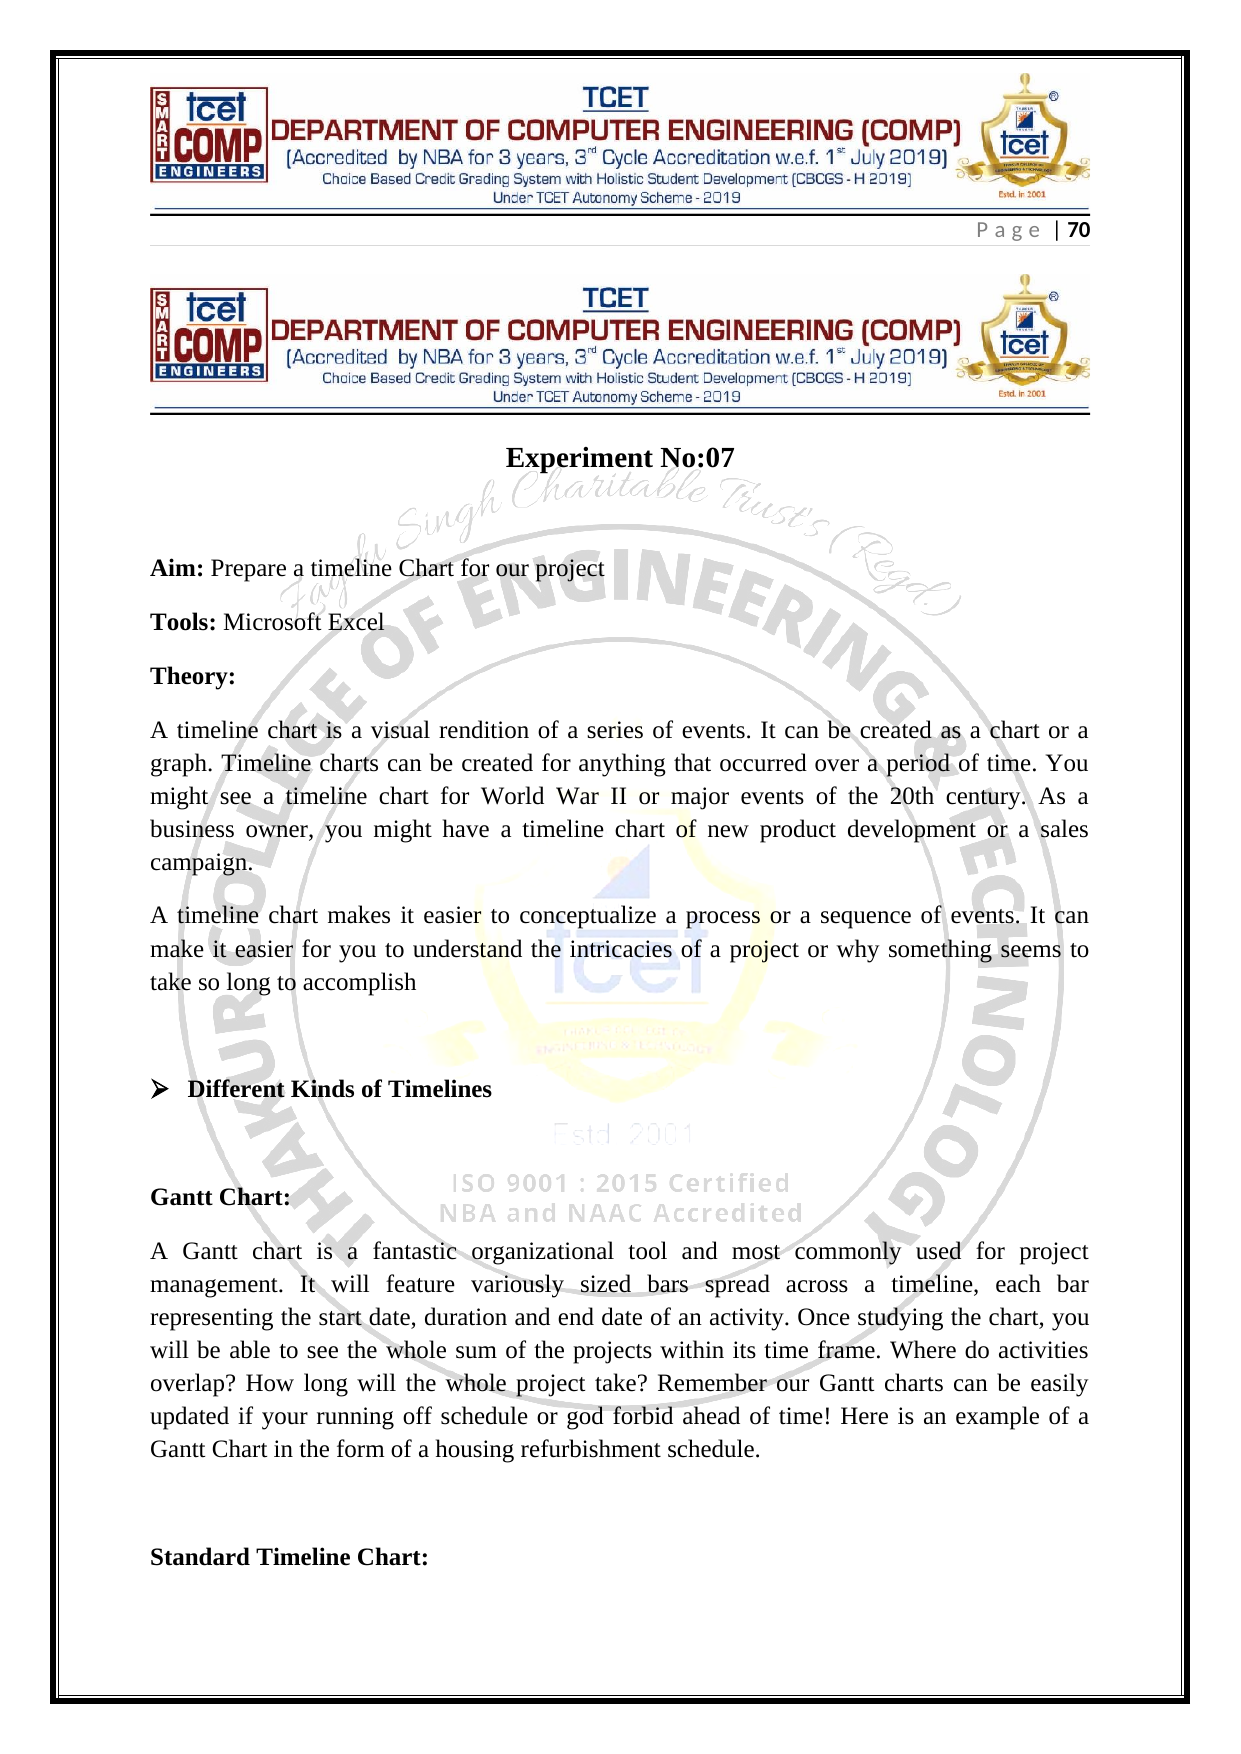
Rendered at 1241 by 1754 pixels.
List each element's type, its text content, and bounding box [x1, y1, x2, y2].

text Gantt Chart: [150, 1182, 1090, 1211]
text Experiment No:07 [150, 440, 1090, 473]
picture [150, 274, 1091, 415]
text Standard Timeline Chart: [150, 1542, 1090, 1571]
list Different Kinds of Timelines [150, 1074, 1090, 1103]
picture [150, 73, 1091, 216]
text A timeline chart makes it easier to conceptualize a process or a sequence of events. It can make it easier for you to understand the intricacies of a project or why something seems to take so long to accomplish [150, 901, 1090, 995]
text A Gantt chart is a fantastic organizational tool and most commonly used for project management. It will feature variously sized bars spread across a timeline, each bar representing the start date, duration and end date of an activity. Once studying the chart, you will be able to see the whole sum of the projects within its time frame. Where do activities overlap? How long will the whole project take? Remember our Gantt charts can be easily updated if your running off schedule or god forbid ahead of time! Here is an example of a Gantt Chart in the form of a housing refurbishment schedule. [150, 1236, 1090, 1463]
text Theory: [150, 661, 1090, 689]
text Tools: Microsoft Excel [150, 607, 1090, 636]
text A timeline chart is a visual rendition of a series of events. It can be created as a chart or a graph. Timeline charts can be created for anything that occurred over a period of time. You might see a timeline chart for World War II or major events of the 20th century. As a business owner, you might have a timeline chart of new product development or a sales campaign. [150, 715, 1090, 876]
text Aim: Prepare a timeline Chart for our project [150, 553, 1090, 582]
